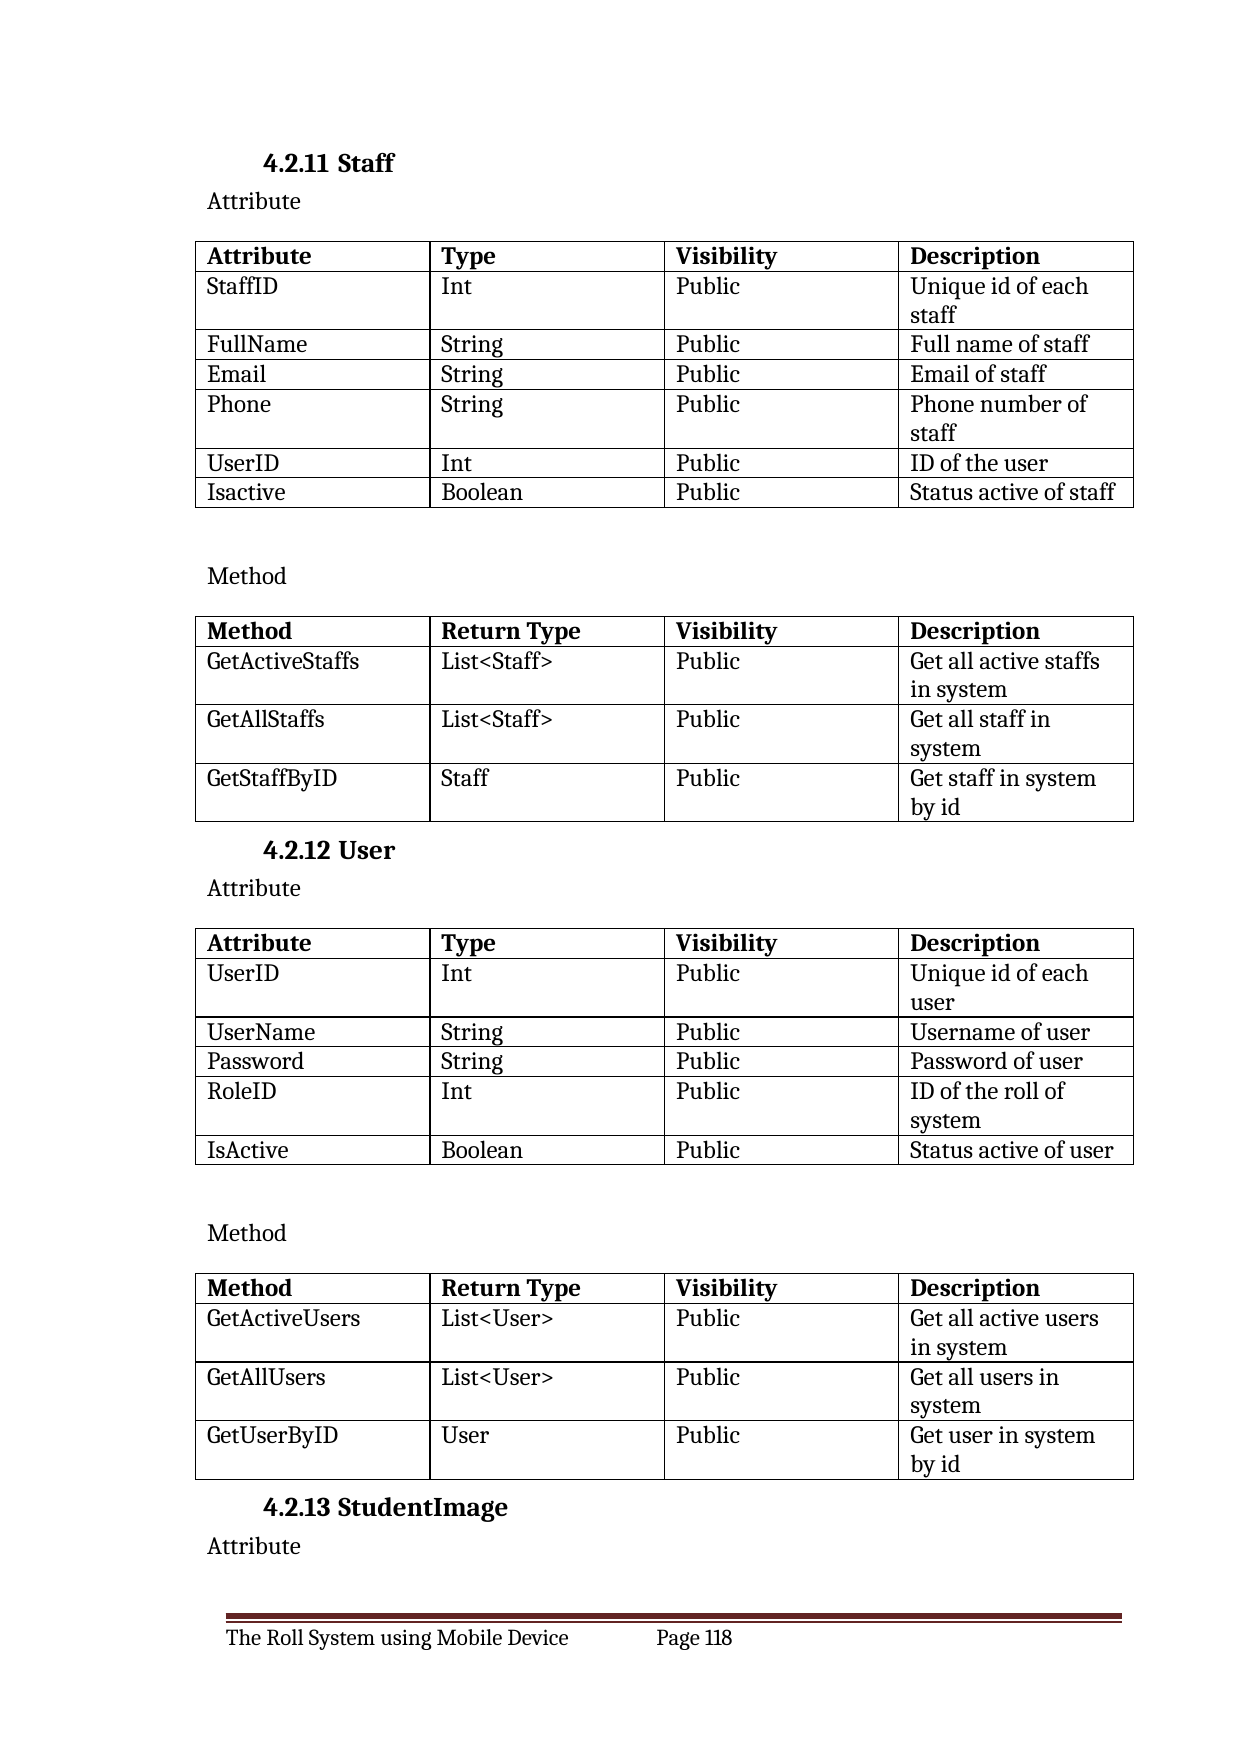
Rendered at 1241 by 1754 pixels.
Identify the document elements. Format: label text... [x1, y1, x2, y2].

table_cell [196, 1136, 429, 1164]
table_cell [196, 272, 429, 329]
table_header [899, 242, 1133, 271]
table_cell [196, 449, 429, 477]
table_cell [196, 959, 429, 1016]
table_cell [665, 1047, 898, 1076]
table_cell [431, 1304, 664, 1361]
text Attribute [207, 874, 1122, 903]
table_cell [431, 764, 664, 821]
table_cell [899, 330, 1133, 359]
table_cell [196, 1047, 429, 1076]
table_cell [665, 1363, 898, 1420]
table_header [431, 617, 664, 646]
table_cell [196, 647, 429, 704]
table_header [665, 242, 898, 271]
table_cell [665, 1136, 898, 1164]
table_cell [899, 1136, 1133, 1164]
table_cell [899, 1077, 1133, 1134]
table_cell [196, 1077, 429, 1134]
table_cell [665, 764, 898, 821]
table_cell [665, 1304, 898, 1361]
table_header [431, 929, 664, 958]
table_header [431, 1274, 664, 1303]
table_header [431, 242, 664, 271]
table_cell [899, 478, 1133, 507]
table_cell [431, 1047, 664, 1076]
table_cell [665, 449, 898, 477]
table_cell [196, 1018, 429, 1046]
text Attribute [207, 1532, 1122, 1560]
subtitle StudentImage [263, 1492, 1122, 1523]
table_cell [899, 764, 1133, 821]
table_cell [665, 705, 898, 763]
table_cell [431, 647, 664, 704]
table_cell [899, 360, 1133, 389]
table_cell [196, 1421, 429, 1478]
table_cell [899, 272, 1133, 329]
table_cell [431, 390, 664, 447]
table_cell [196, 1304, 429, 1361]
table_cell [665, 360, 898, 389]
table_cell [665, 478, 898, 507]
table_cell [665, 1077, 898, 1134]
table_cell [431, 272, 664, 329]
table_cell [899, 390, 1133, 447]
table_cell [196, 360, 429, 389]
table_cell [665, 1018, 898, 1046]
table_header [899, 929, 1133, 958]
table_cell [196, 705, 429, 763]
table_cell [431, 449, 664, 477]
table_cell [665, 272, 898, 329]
text Method [207, 562, 1122, 591]
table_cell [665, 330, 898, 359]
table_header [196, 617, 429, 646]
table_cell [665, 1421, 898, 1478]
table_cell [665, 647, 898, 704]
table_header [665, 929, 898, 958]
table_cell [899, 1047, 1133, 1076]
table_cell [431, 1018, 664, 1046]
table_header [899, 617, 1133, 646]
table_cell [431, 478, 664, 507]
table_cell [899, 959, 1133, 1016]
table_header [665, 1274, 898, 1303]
subtitle Staff [263, 148, 1122, 179]
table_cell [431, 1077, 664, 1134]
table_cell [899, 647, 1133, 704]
subtitle User [263, 835, 1122, 866]
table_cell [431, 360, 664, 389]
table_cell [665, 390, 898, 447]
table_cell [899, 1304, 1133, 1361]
text Method [207, 1219, 1122, 1248]
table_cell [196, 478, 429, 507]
text Attribute [207, 187, 1122, 216]
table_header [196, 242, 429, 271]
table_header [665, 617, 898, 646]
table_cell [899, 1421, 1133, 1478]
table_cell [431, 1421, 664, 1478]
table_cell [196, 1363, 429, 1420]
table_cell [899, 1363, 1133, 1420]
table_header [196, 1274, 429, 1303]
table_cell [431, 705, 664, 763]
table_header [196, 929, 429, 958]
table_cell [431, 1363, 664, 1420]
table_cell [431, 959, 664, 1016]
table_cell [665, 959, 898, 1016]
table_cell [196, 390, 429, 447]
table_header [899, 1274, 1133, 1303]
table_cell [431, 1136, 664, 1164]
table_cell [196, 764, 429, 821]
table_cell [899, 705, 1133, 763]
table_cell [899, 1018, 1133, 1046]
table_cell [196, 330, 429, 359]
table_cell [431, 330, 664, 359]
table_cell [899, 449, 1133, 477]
